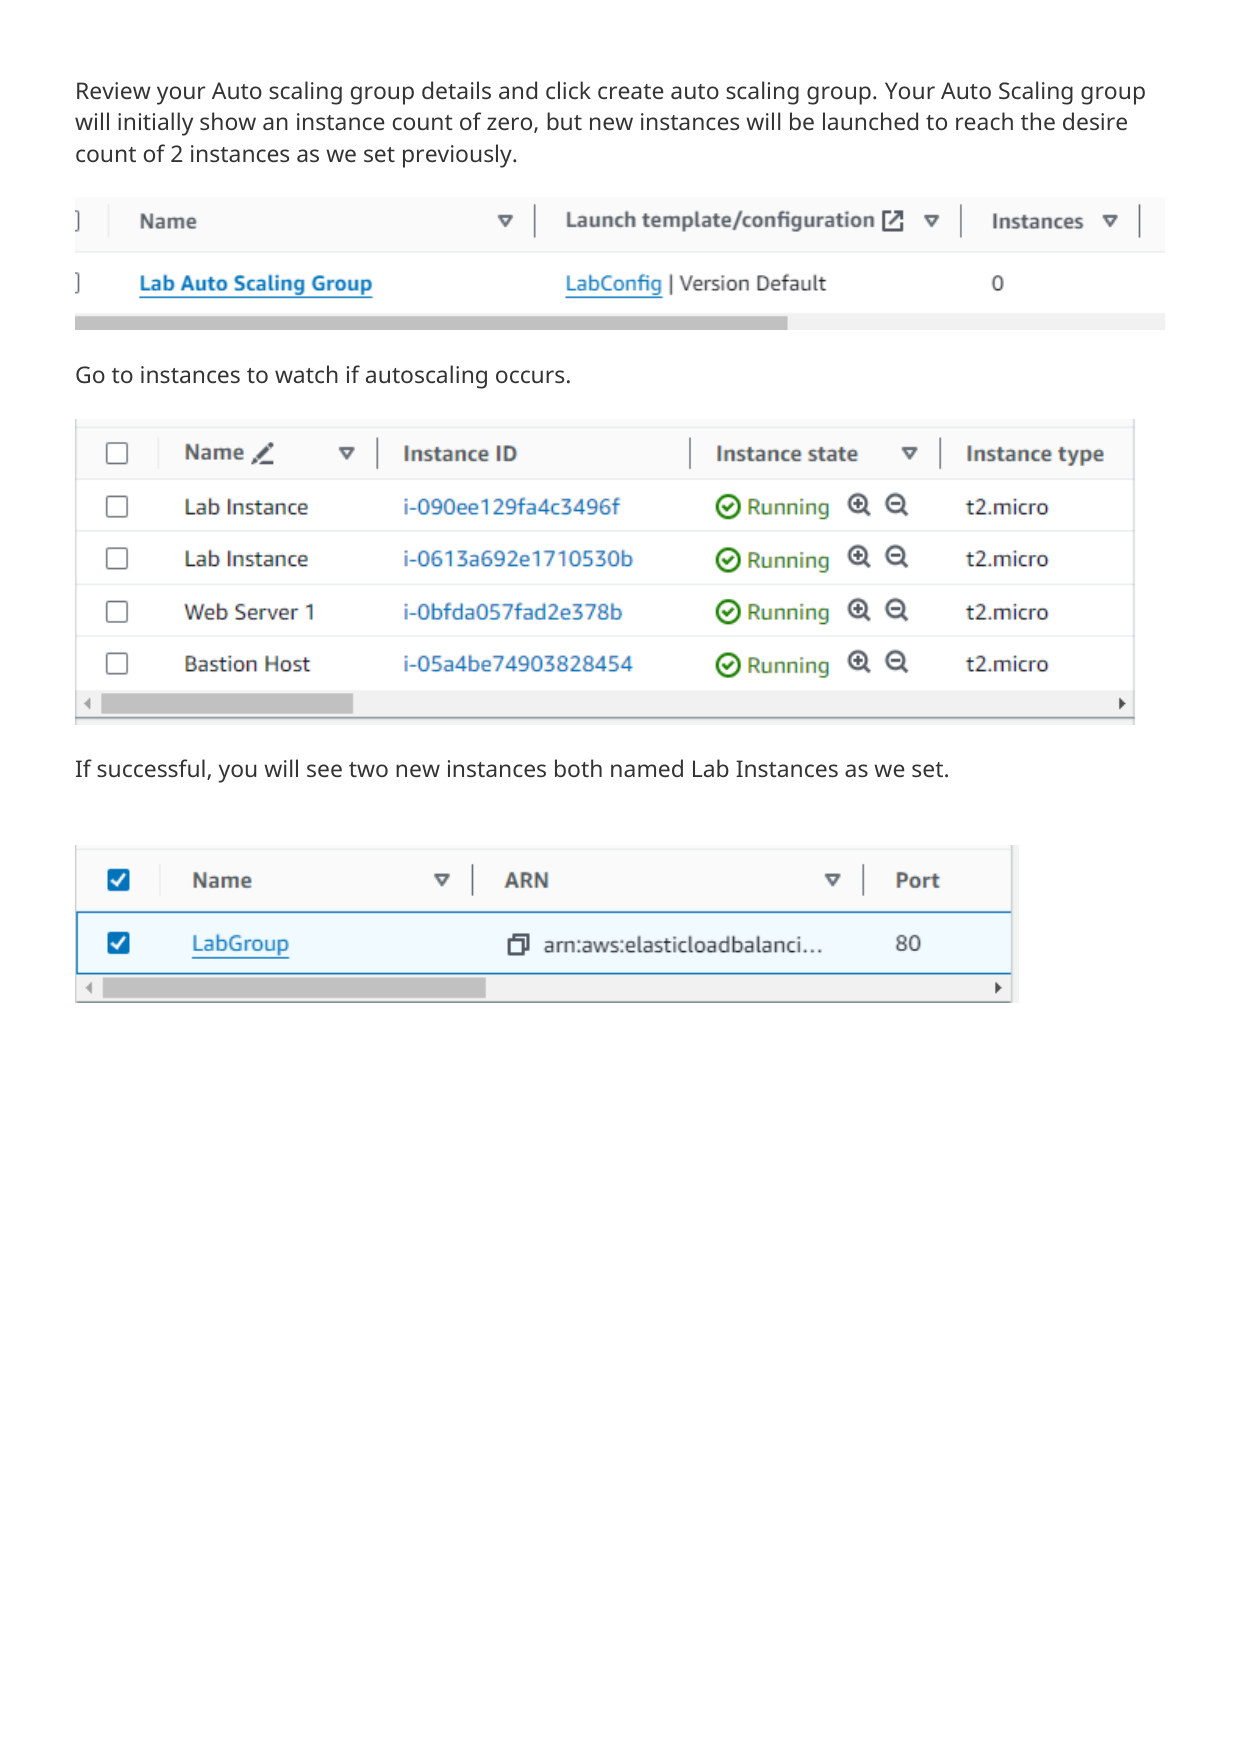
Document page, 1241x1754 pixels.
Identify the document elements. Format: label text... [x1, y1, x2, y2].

text Go to instances to watch if autoscaling occurs. [75, 359, 1165, 390]
text If successful, you will see two new instances both named Lab Instances as we set. [75, 753, 1165, 784]
picture [75, 197, 1166, 330]
picture [75, 419, 1157, 725]
text Review your Auto scaling group details and click create auto scaling group. Your Auto Scaling group will initially show an instance count of zero, but new instances will be launched to reach the desire count of 2 instances as we set previously. [75, 75, 1165, 169]
picture [75, 845, 1019, 1003]
